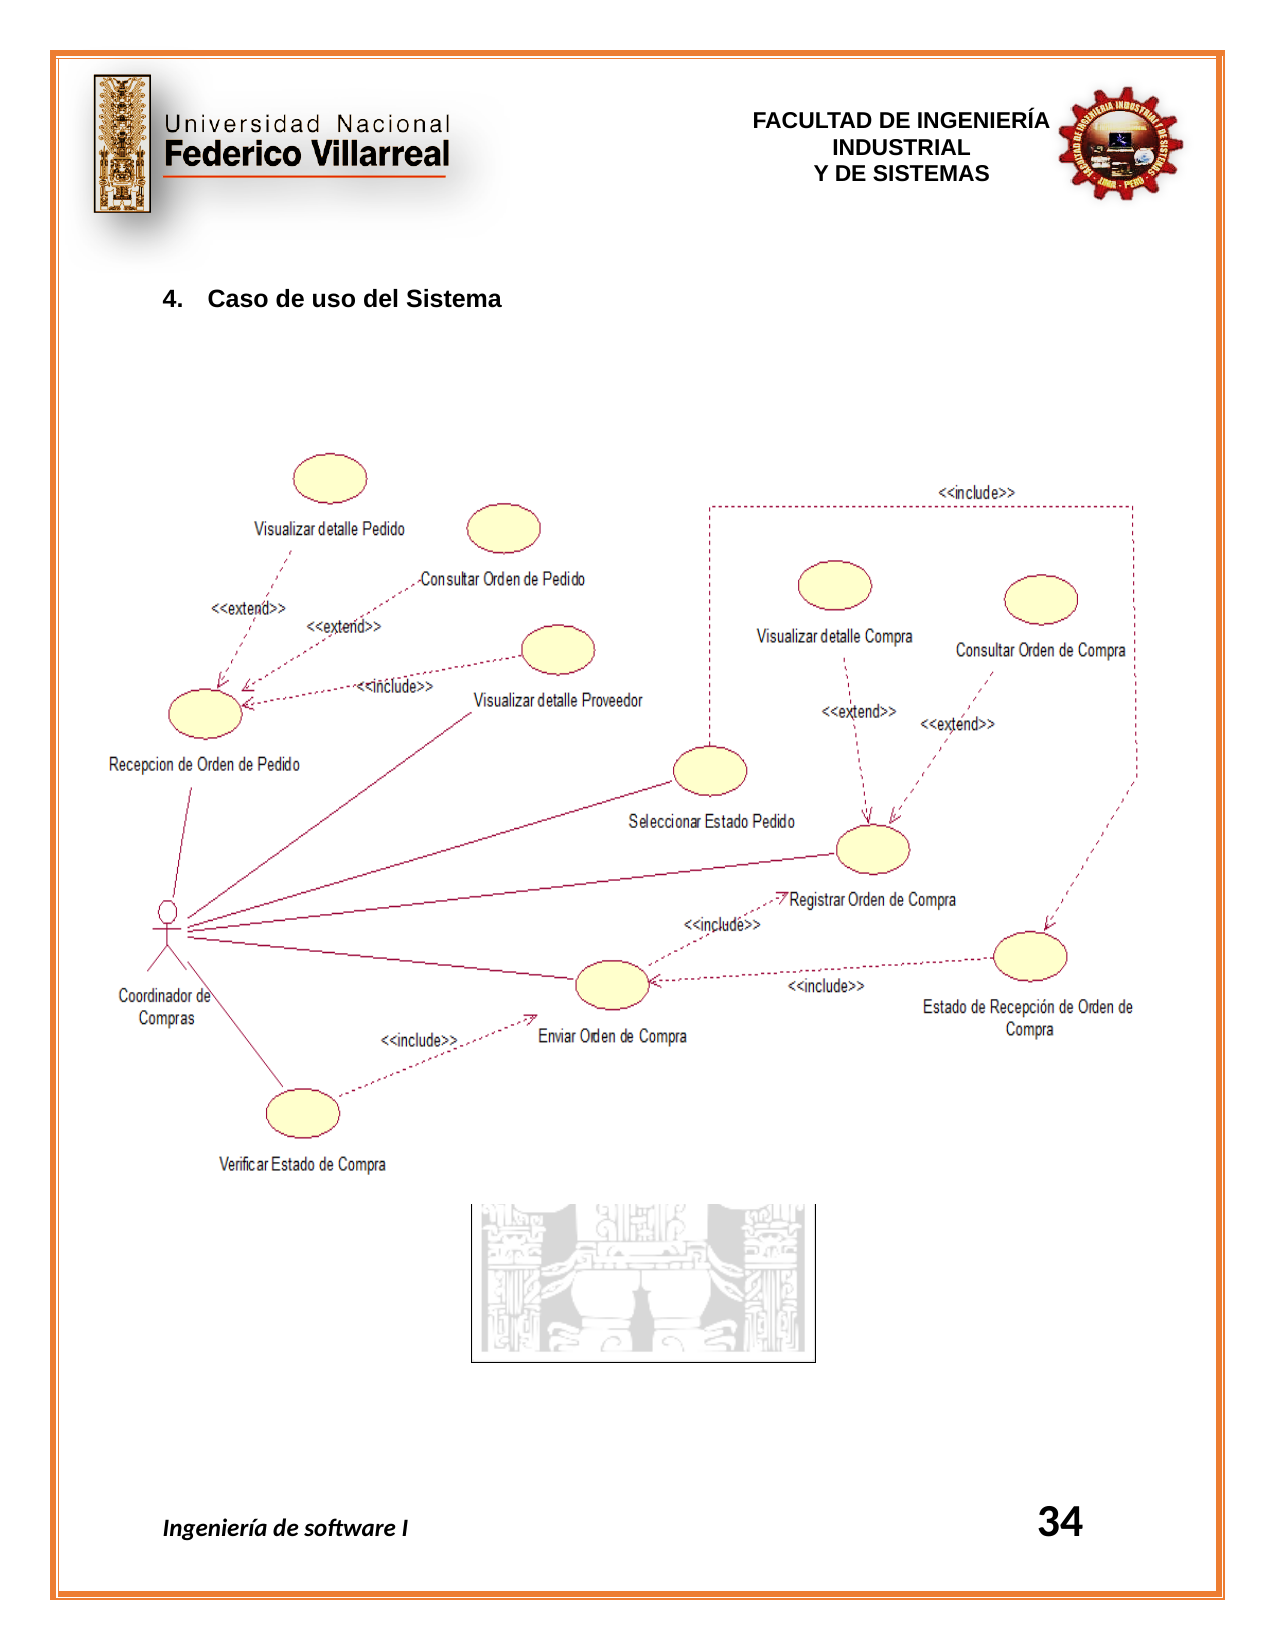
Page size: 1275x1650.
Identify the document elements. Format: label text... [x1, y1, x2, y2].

list Caso de uso del Sistema [162, 284, 1063, 313]
picture [103, 445, 1171, 1204]
picture [93, 74, 449, 213]
picture [1057, 83, 1186, 204]
